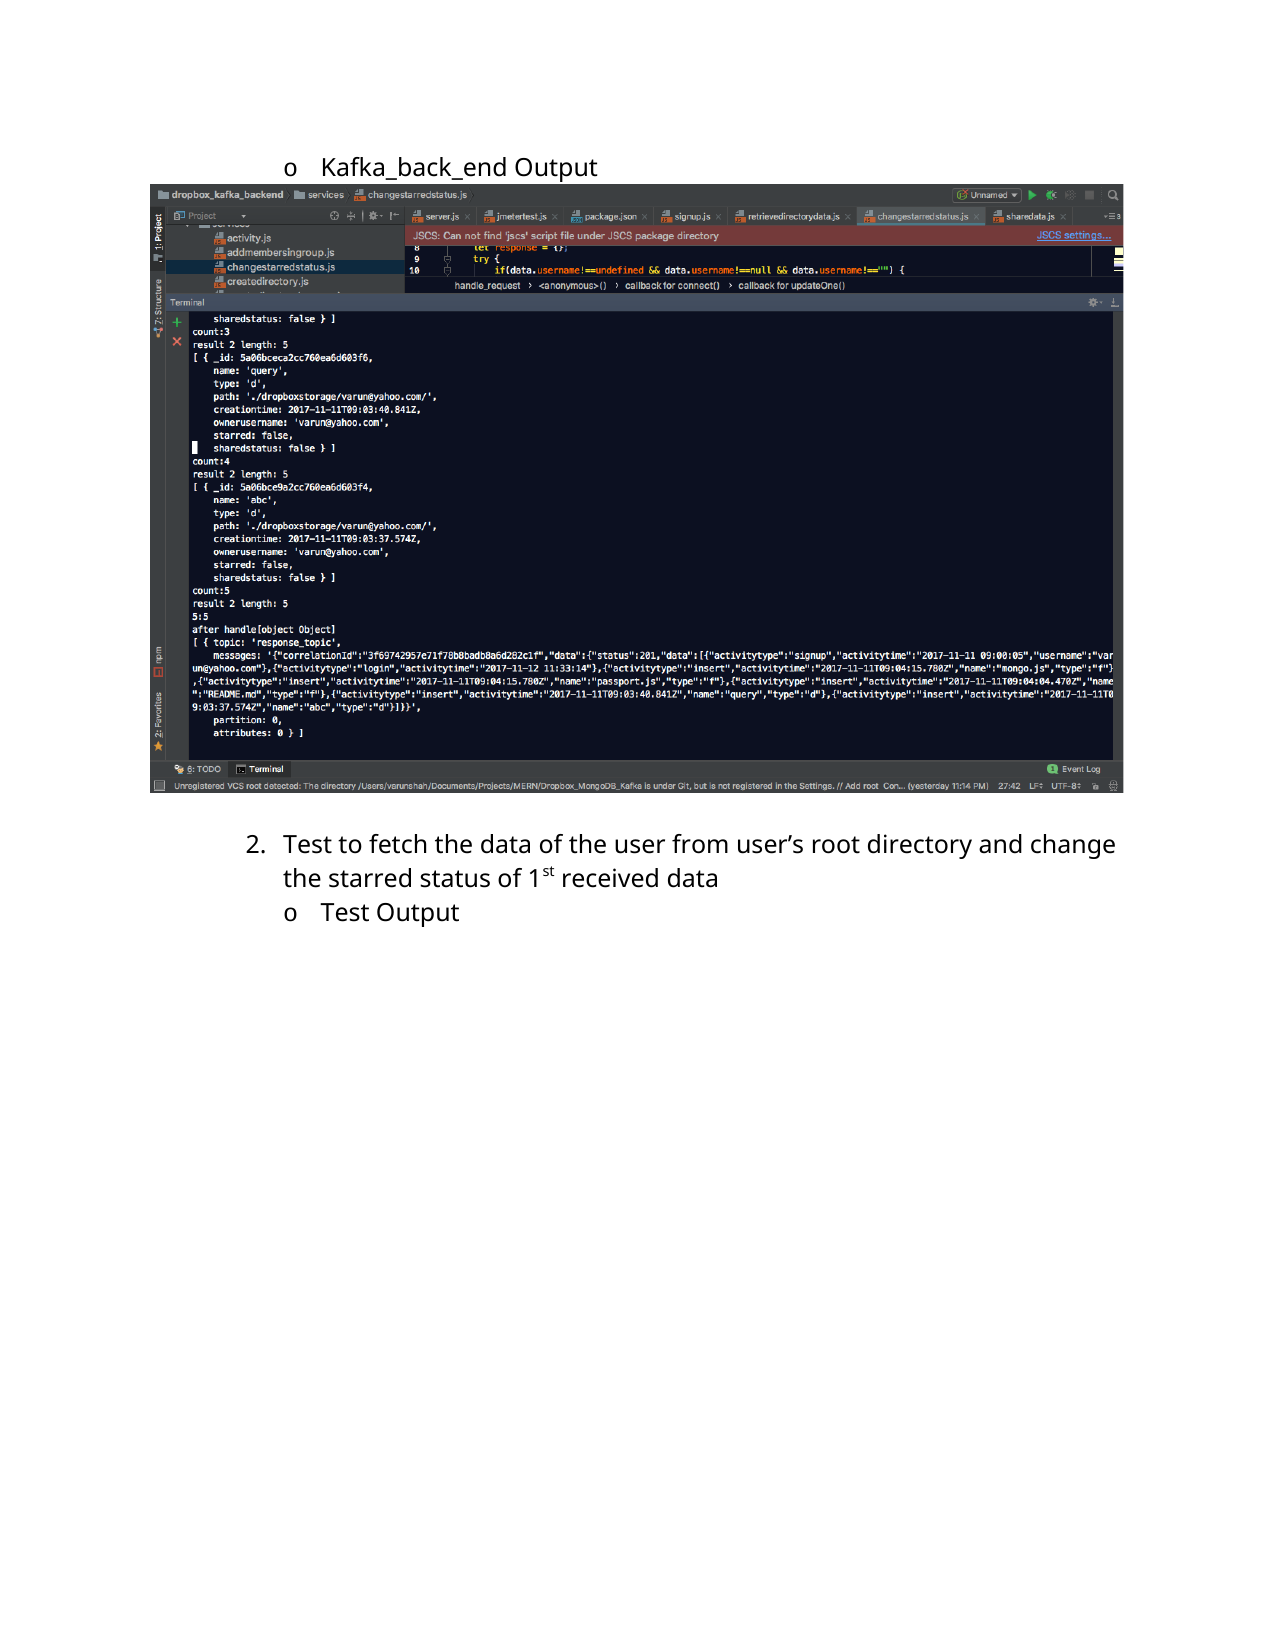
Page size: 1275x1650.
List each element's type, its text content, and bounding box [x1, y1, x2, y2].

list Kafka_back_end Output [283, 150, 1125, 184]
list Test Output [283, 895, 1125, 929]
picture [150, 184, 1124, 793]
list Test to fetch the data of the user from user’s root directory and change the starred status of 1st received data [245, 827, 1125, 895]
